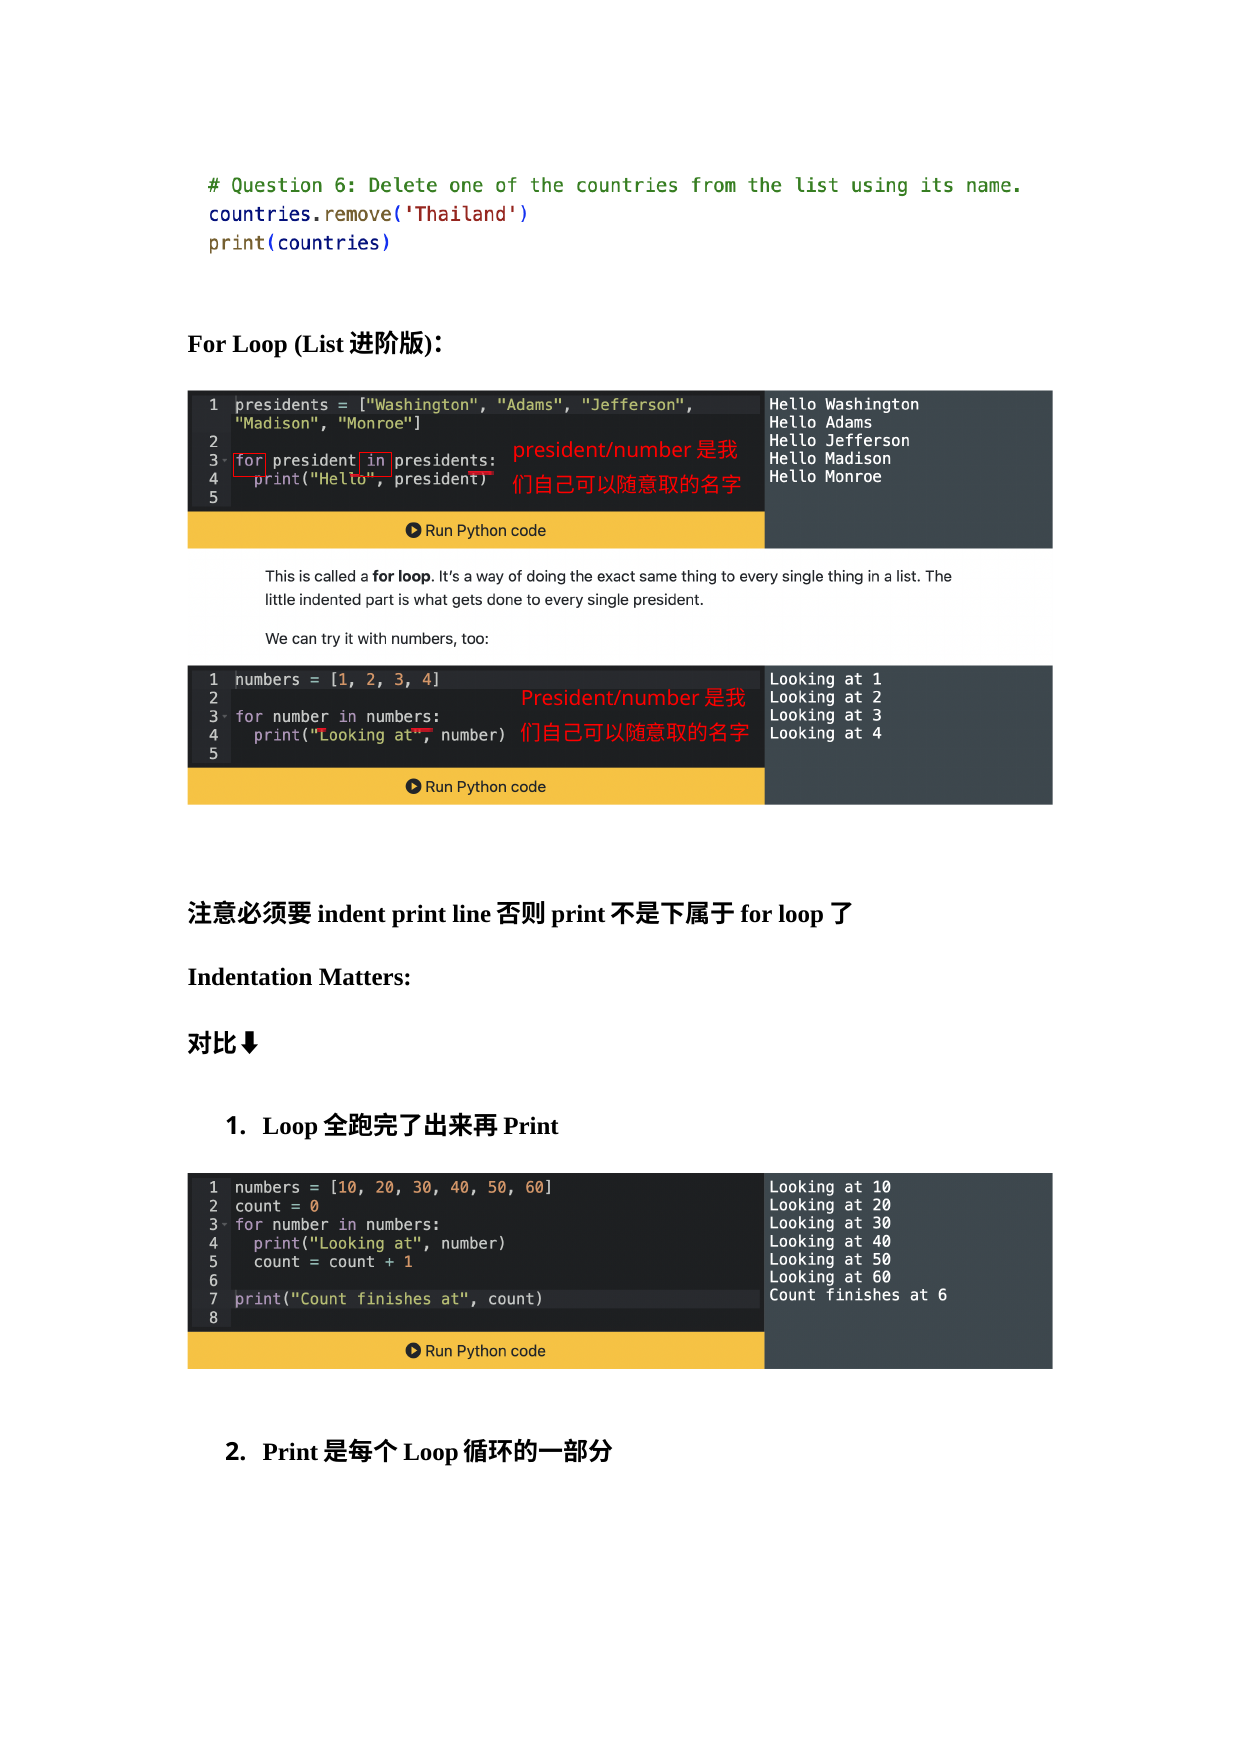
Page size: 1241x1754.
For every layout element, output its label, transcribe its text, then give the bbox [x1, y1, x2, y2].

picture [187, 162, 1053, 270]
picture [187, 390, 1053, 805]
picture [187, 1172, 1053, 1369]
text 对比⬇️ [187, 1009, 1053, 1074]
text For Loop (List进阶版)： [187, 309, 1053, 374]
list Print是每个Loop循环的一部分 [225, 1417, 1053, 1482]
text 注意必须要indent print line否则print不是下属于for loop了 [187, 879, 1053, 944]
text Indentation Matters: [187, 960, 1053, 993]
list Loop全跑完了出来再Print [225, 1091, 1053, 1156]
